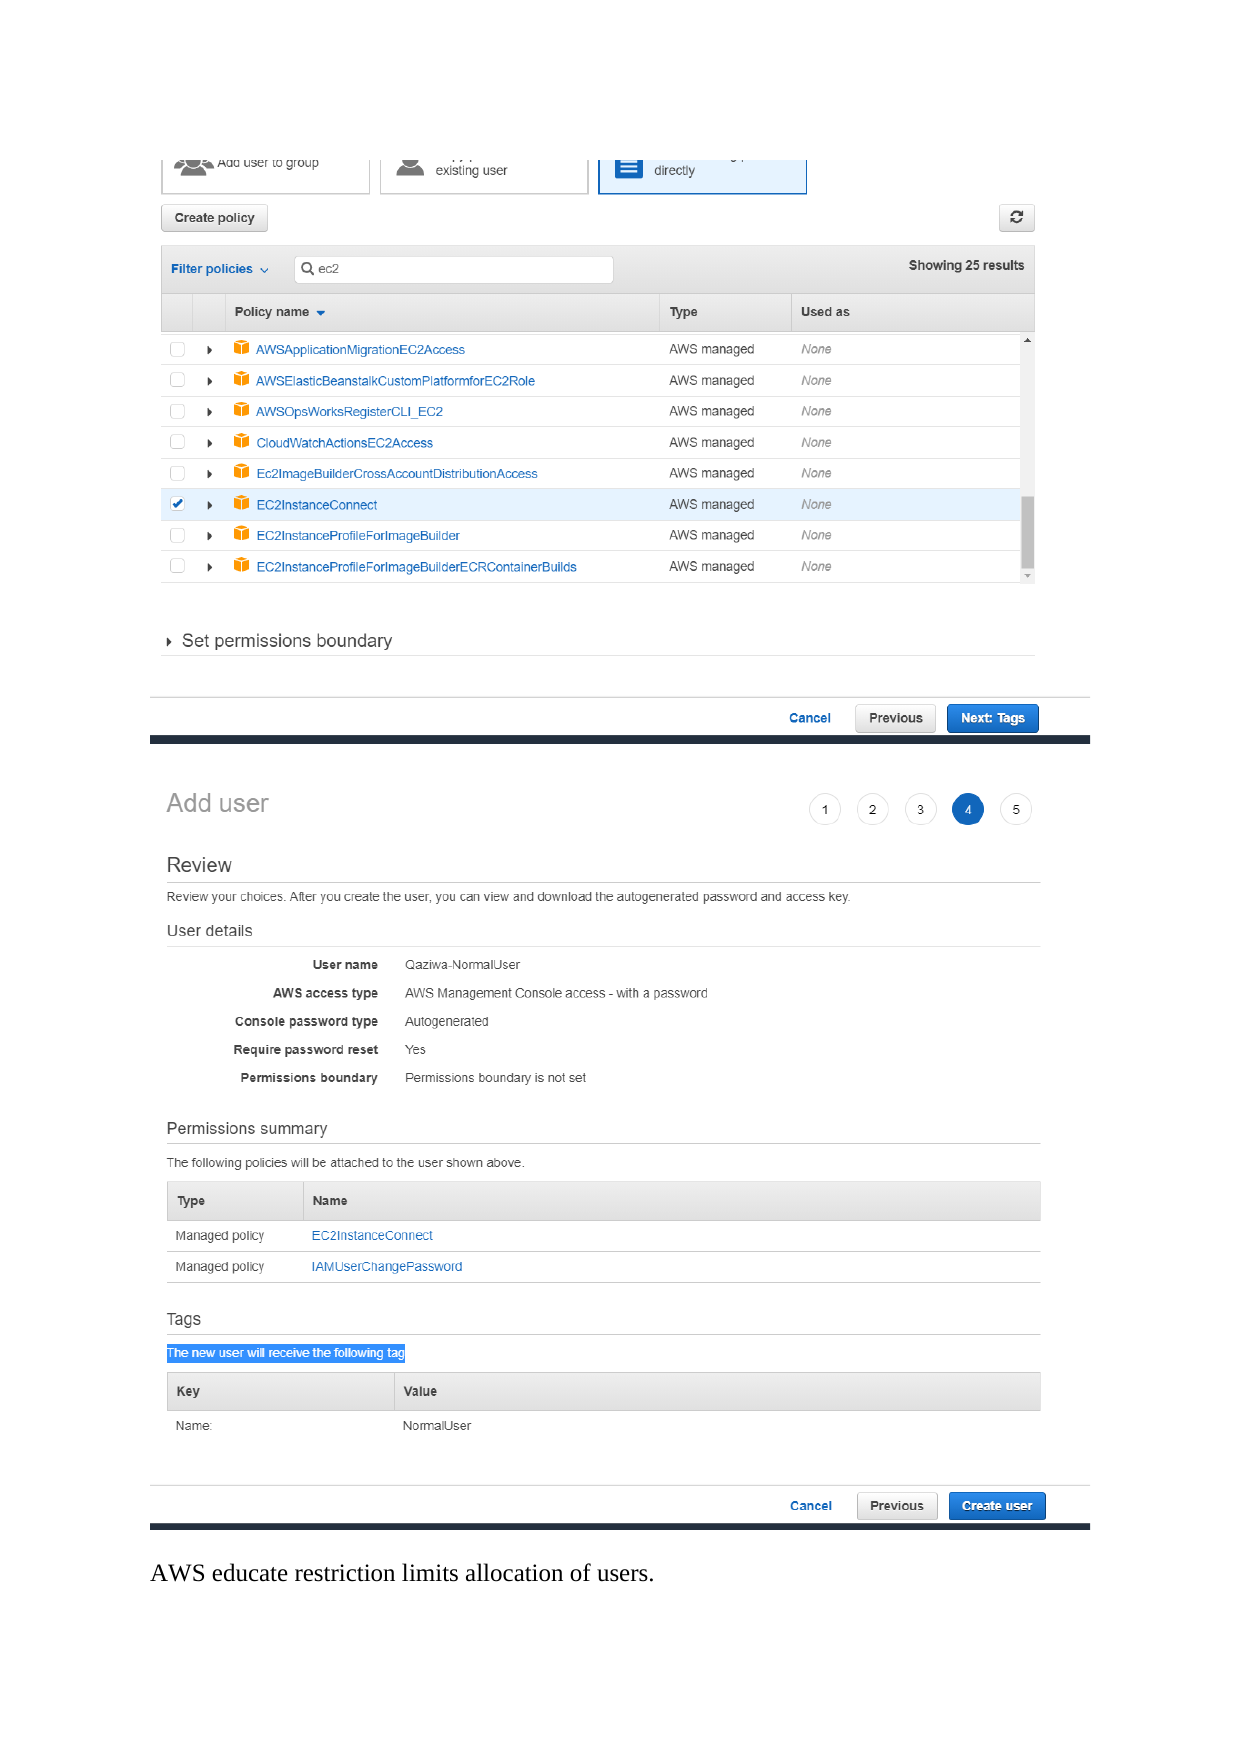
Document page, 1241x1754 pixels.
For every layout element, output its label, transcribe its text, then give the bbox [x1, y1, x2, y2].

text AWS educate restriction limits allocation of users. [150, 1558, 1090, 1587]
picture [150, 150, 1091, 744]
picture [150, 772, 1091, 1530]
